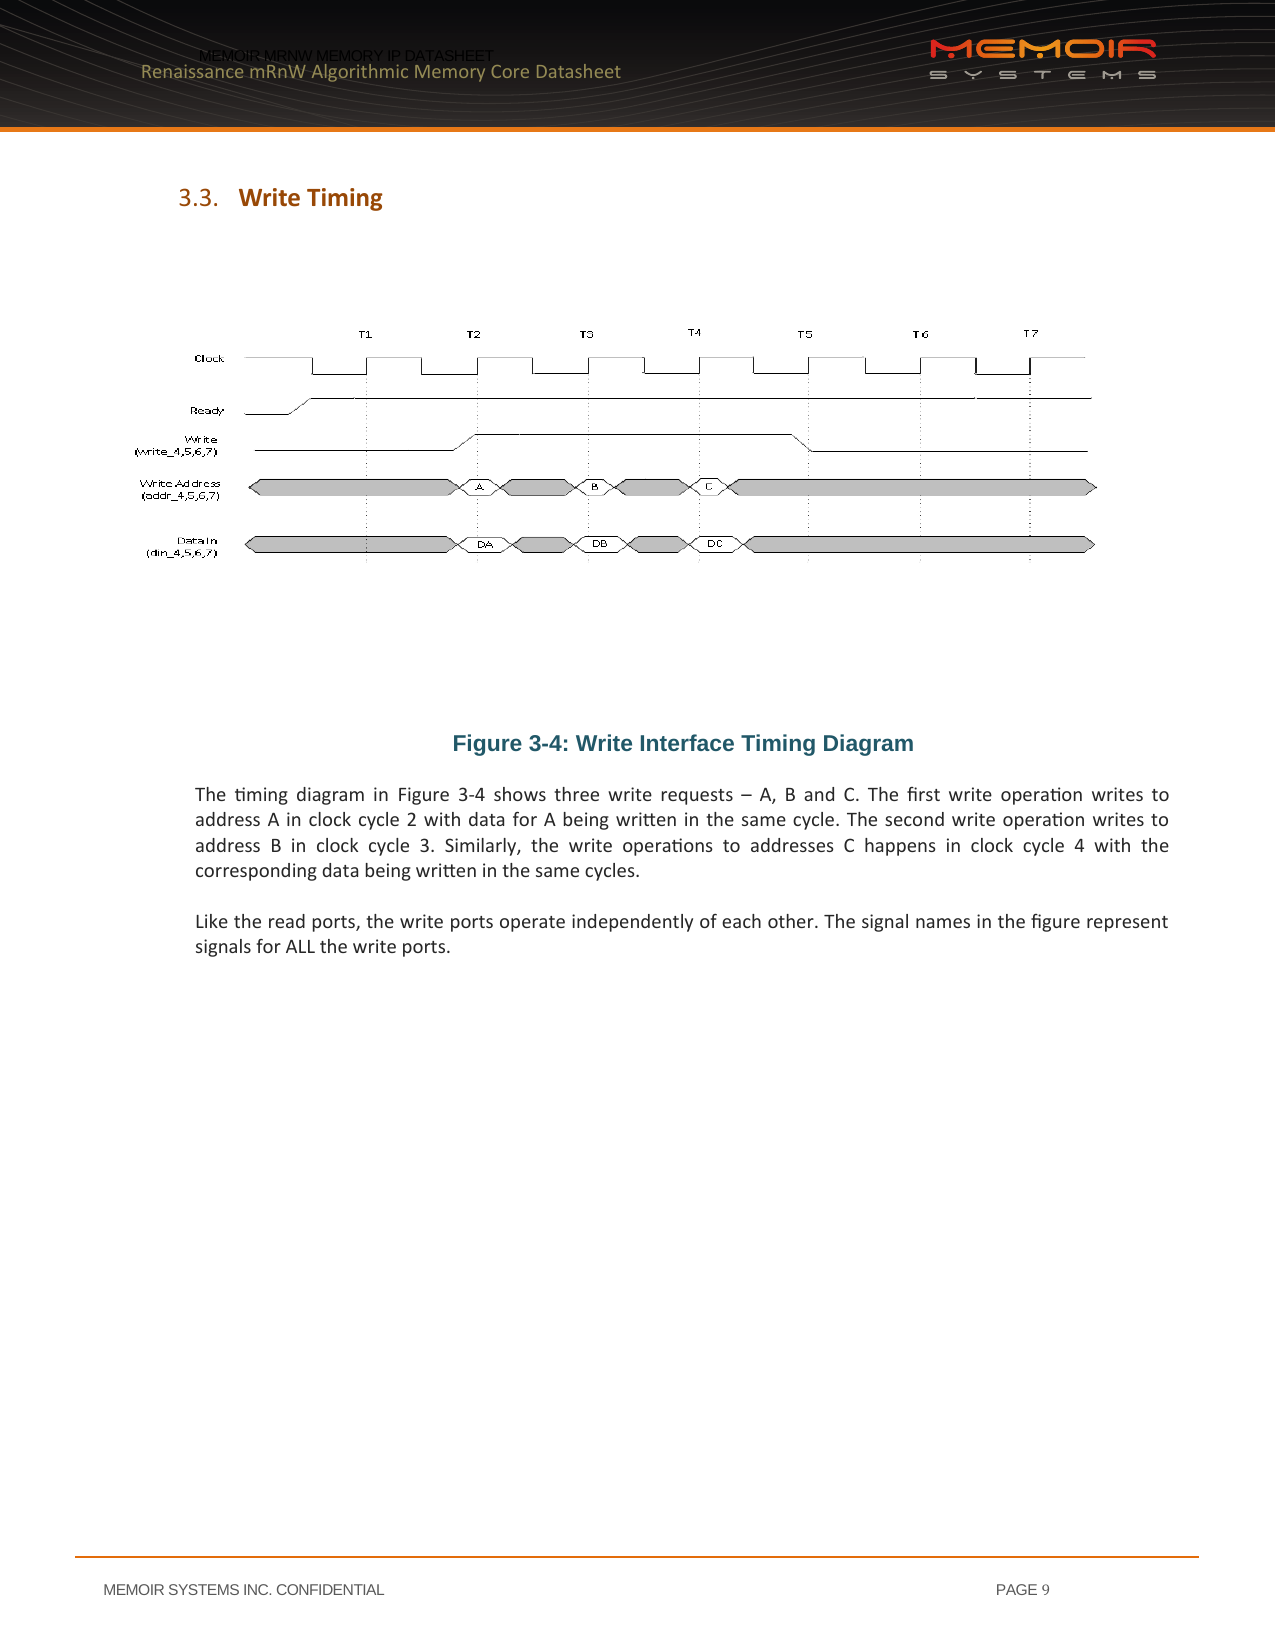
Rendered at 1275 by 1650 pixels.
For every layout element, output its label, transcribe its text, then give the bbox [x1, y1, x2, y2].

text Like the read ports, the write ports operate independently of each other. The signal names in the figure represent signals for ALL the write ports. [195, 908, 1171, 959]
subtitle Write Timing [178, 180, 1171, 213]
text Figure -: Write Interface Timing Diagram [195, 238, 1171, 756]
